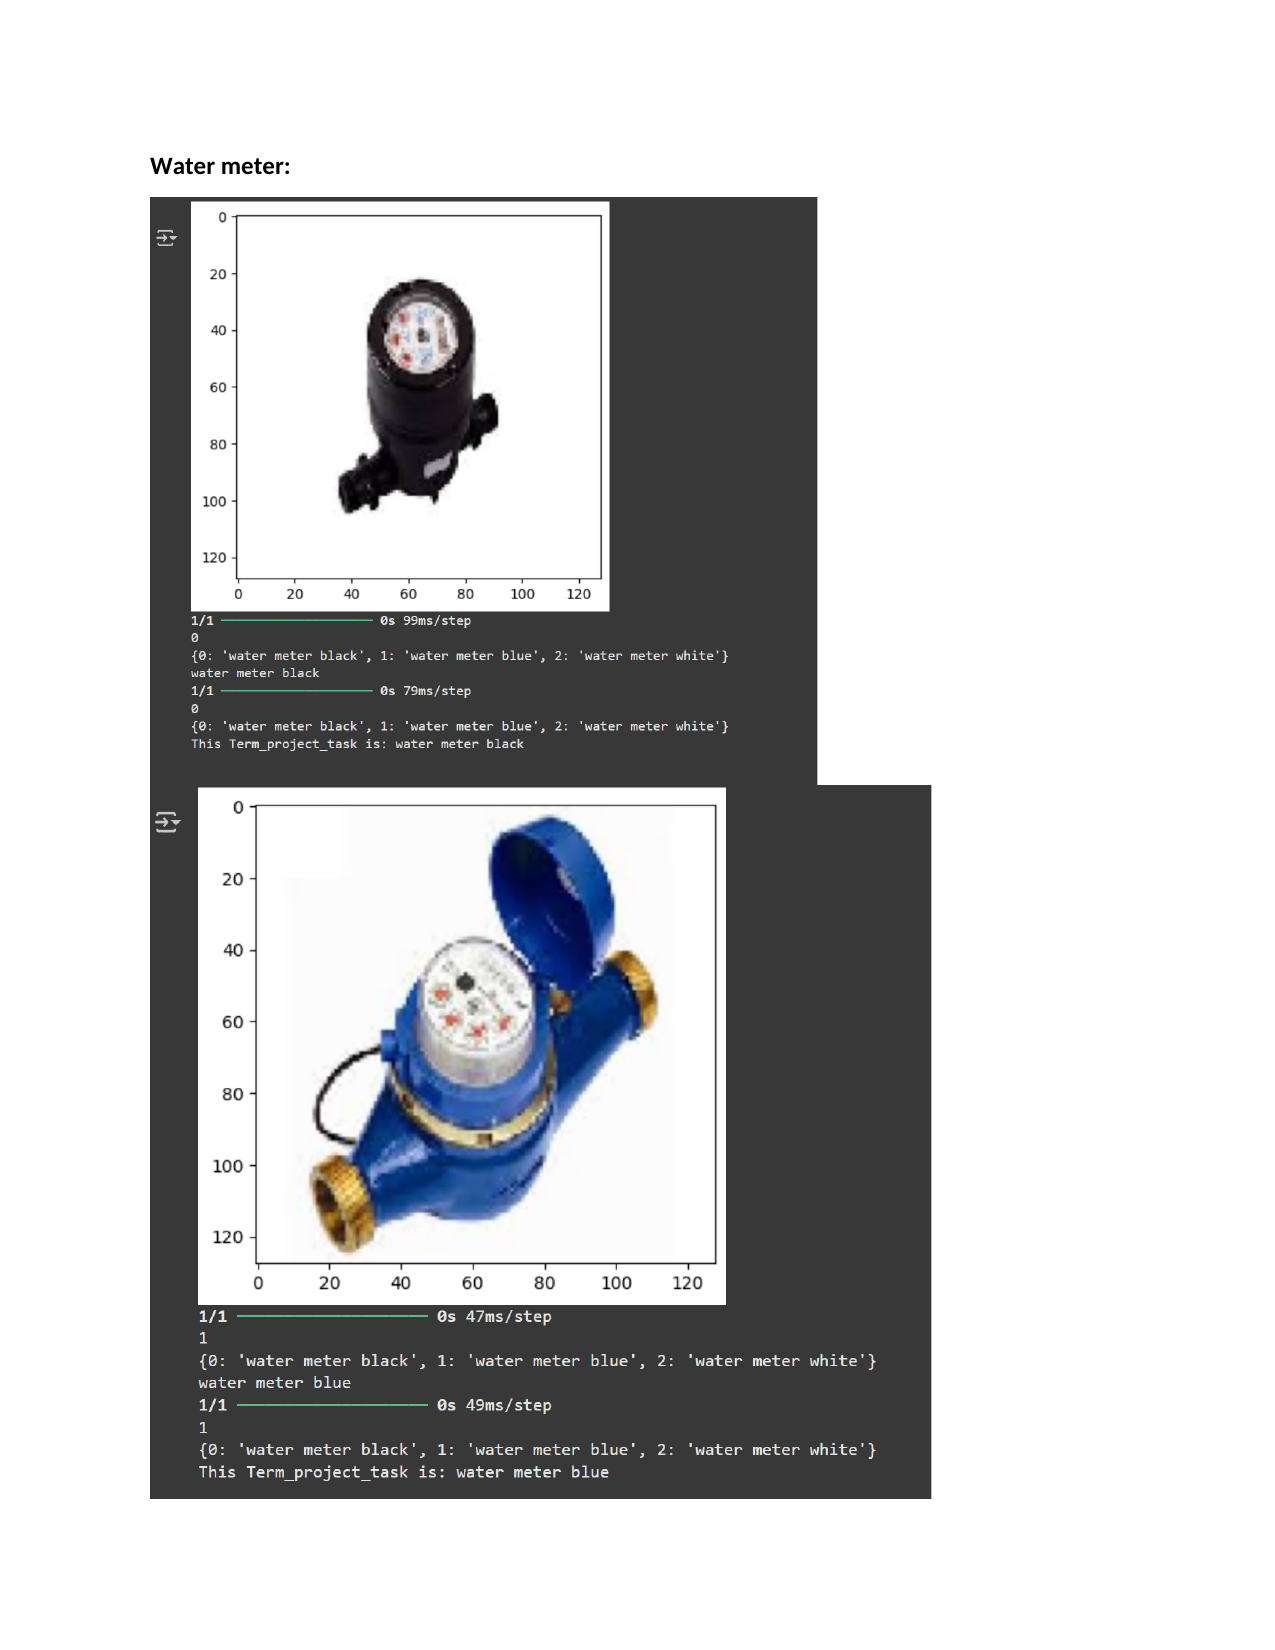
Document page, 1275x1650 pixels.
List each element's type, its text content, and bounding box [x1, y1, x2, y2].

picture [150, 197, 932, 1499]
text Water meter: [150, 150, 1125, 181]
